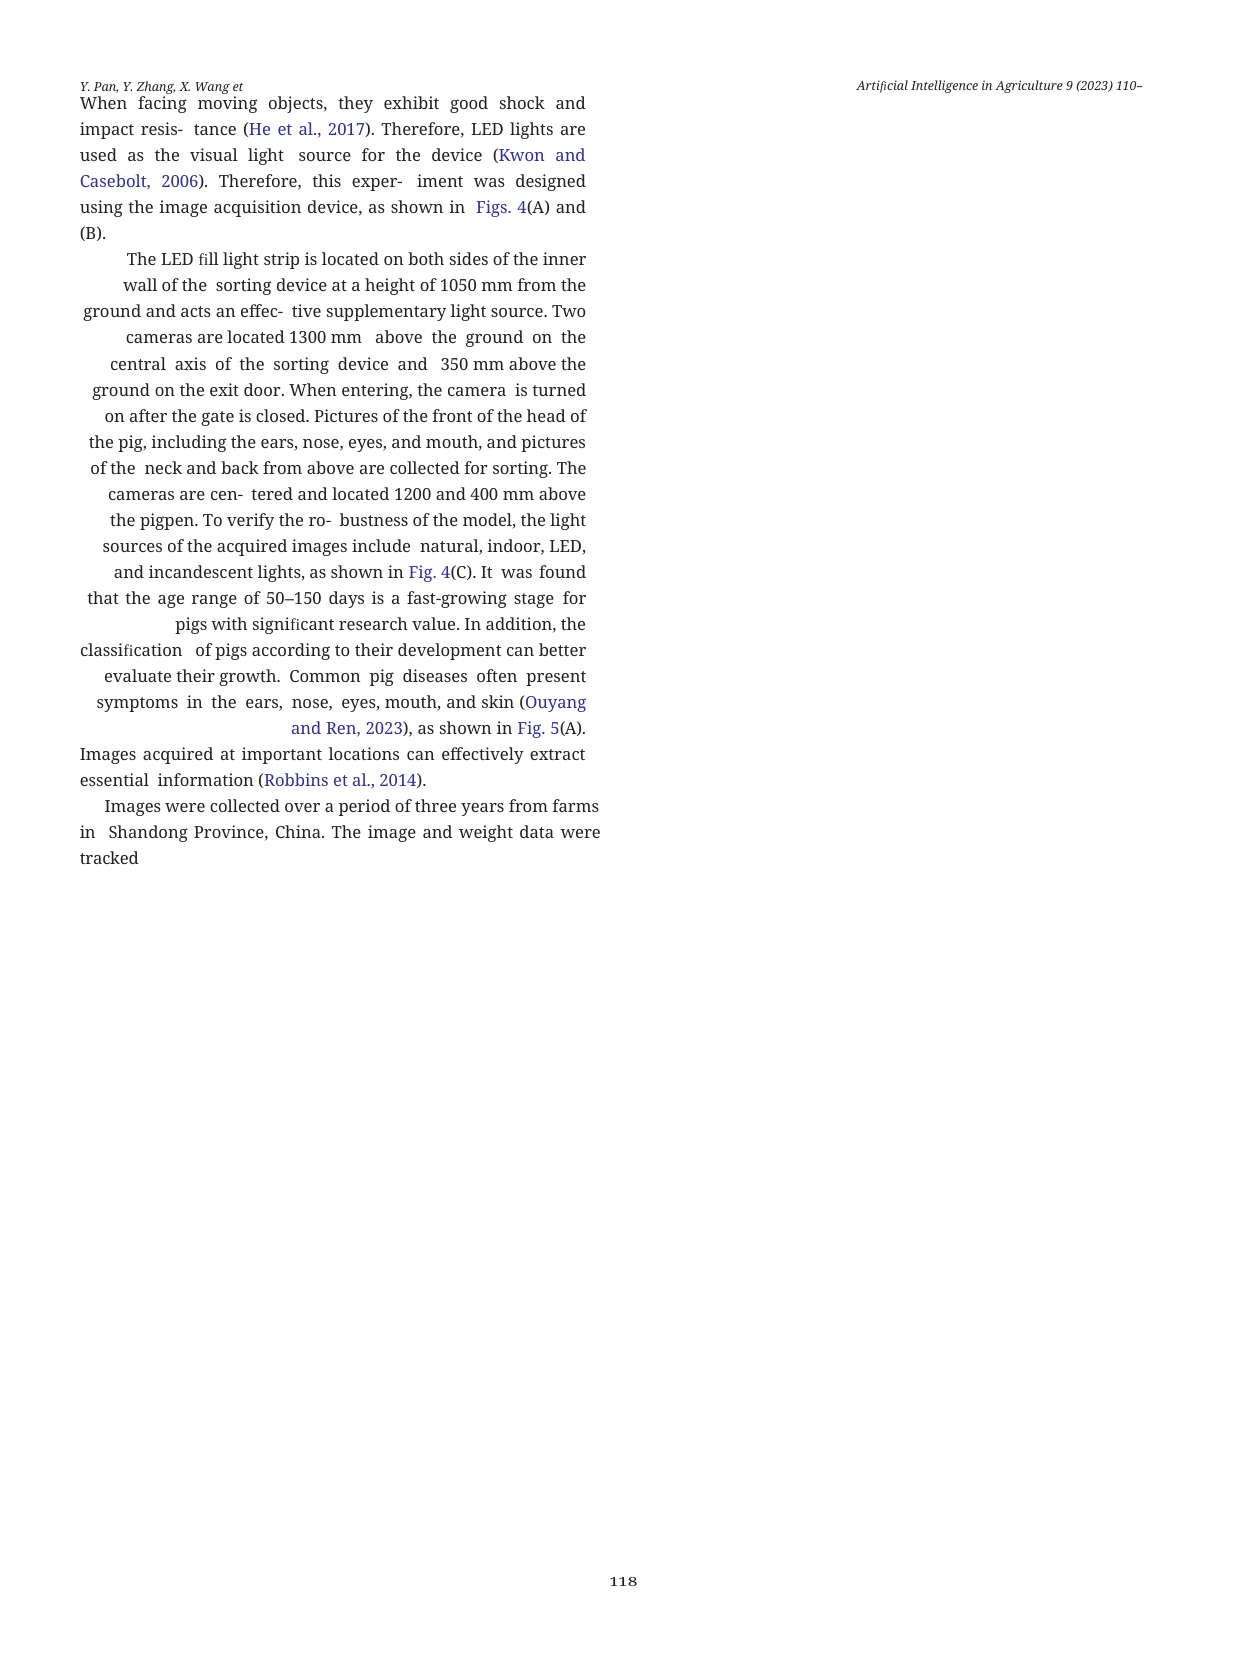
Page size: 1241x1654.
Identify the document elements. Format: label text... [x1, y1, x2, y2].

text When facing moving objects, they exhibit good shock and impact resis- tance (He et al., 2017). Therefore, LED lights are used as the visual light source for the device (Kwon and Casebolt, 2006). Therefore, this exper- iment was designed using the image acquisition device, as shown in Figs. 4(A) and (B). [79, 92, 586, 244]
text Images acquired at important locations can effectively extract essential information (Robbins et al., 2014). [79, 743, 586, 791]
text The LED fill light strip is located on both sides of the inner wall of the sorting device at a height of 1050 mm from the ground and acts an effec- tive supplementary light source. Two cameras are located 1300 mm above the ground on the central axis of the sorting device and 350 mm above the ground on the exit door. When entering, the camera is turned on after the gate is closed. Pictures of the front of the head of the pig, including the ears, nose, eyes, and mouth, and pictures of the neck and back from above are collected for sorting. The cameras are cen- tered and located 1200 and 400 mm above the pigpen. To verify the ro- bustness of the model, the light sources of the acquired images include natural, indoor, LED, and incandescent lights, as shown in Fig. 4(C). It was found that the age range of 50–150 days is a fast-growing stage for pigs with significant research value. In addition, the classification of pigs according to their development can better evaluate their growth. Common pig diseases often present symptoms in the ears, nose, eyes, mouth, and skin (Ouyang and Ren, 2023), as shown in Fig. 5(A). [79, 248, 586, 739]
text Images were collected over a period of three years from farms in Shandong Province, China. The image and weight data were tracked [79, 795, 607, 869]
